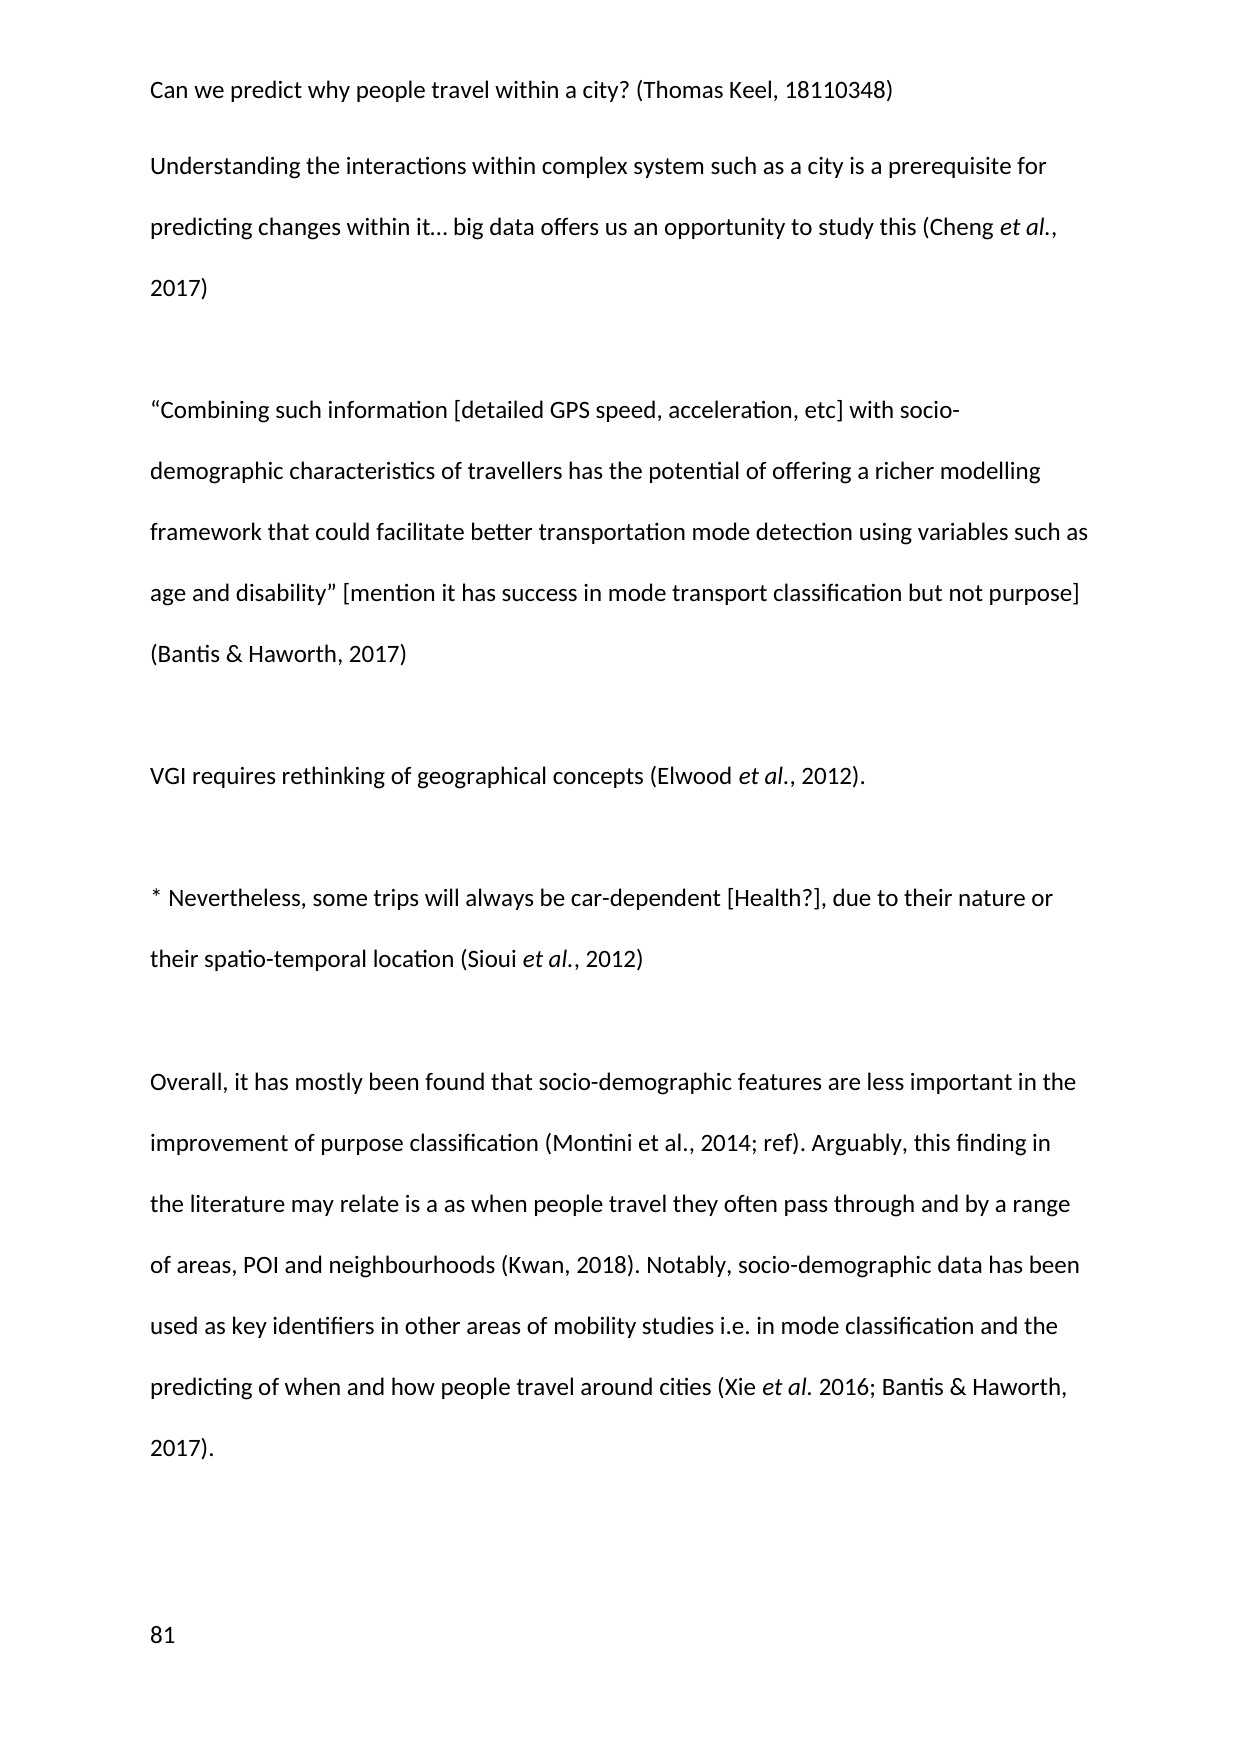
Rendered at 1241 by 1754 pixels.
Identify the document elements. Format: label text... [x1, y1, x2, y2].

text Overall, it has mostly been found that socio-demographic features are less important in the improvement of purpose classification (Montini et al., 2014; ref). Arguably, this finding in the literature may relate is a as when people travel they often pass through and by a range of areas, POI and neighbourhoods (Kwan, 2018). Notably, socio-demographic data has been used as key identifiers in other areas of mobility studies i.e. in mode classification and the predicting of when and how people travel around cities (Xie et al. 2016; Bantis & Haworth, 2017). [150, 1066, 1090, 1462]
text * Nevertheless, some trips will always be car-dependent [Health?], due to their nature or their spatio-temporal location (Sioui et al., 2012) [150, 882, 1090, 974]
text “Combining such information [detailed GPS speed, acceleration, etc] with socio-demographic characteristics of travellers has the potential of offering a richer modelling framework that could facilitate better transportation mode detection using variables such as age and disability” [mention it has success in mode transport classification but not purpose] (Bantis & Haworth, 2017) [150, 394, 1090, 669]
text Understanding the interactions within complex system such as a city is a prerequisite for predicting changes within it… big data offers us an opportunity to study this (Cheng et al., 2017) [150, 150, 1090, 303]
text VGI requires rethinking of geographical concepts (Elwood et al., 2012). [150, 760, 1090, 791]
